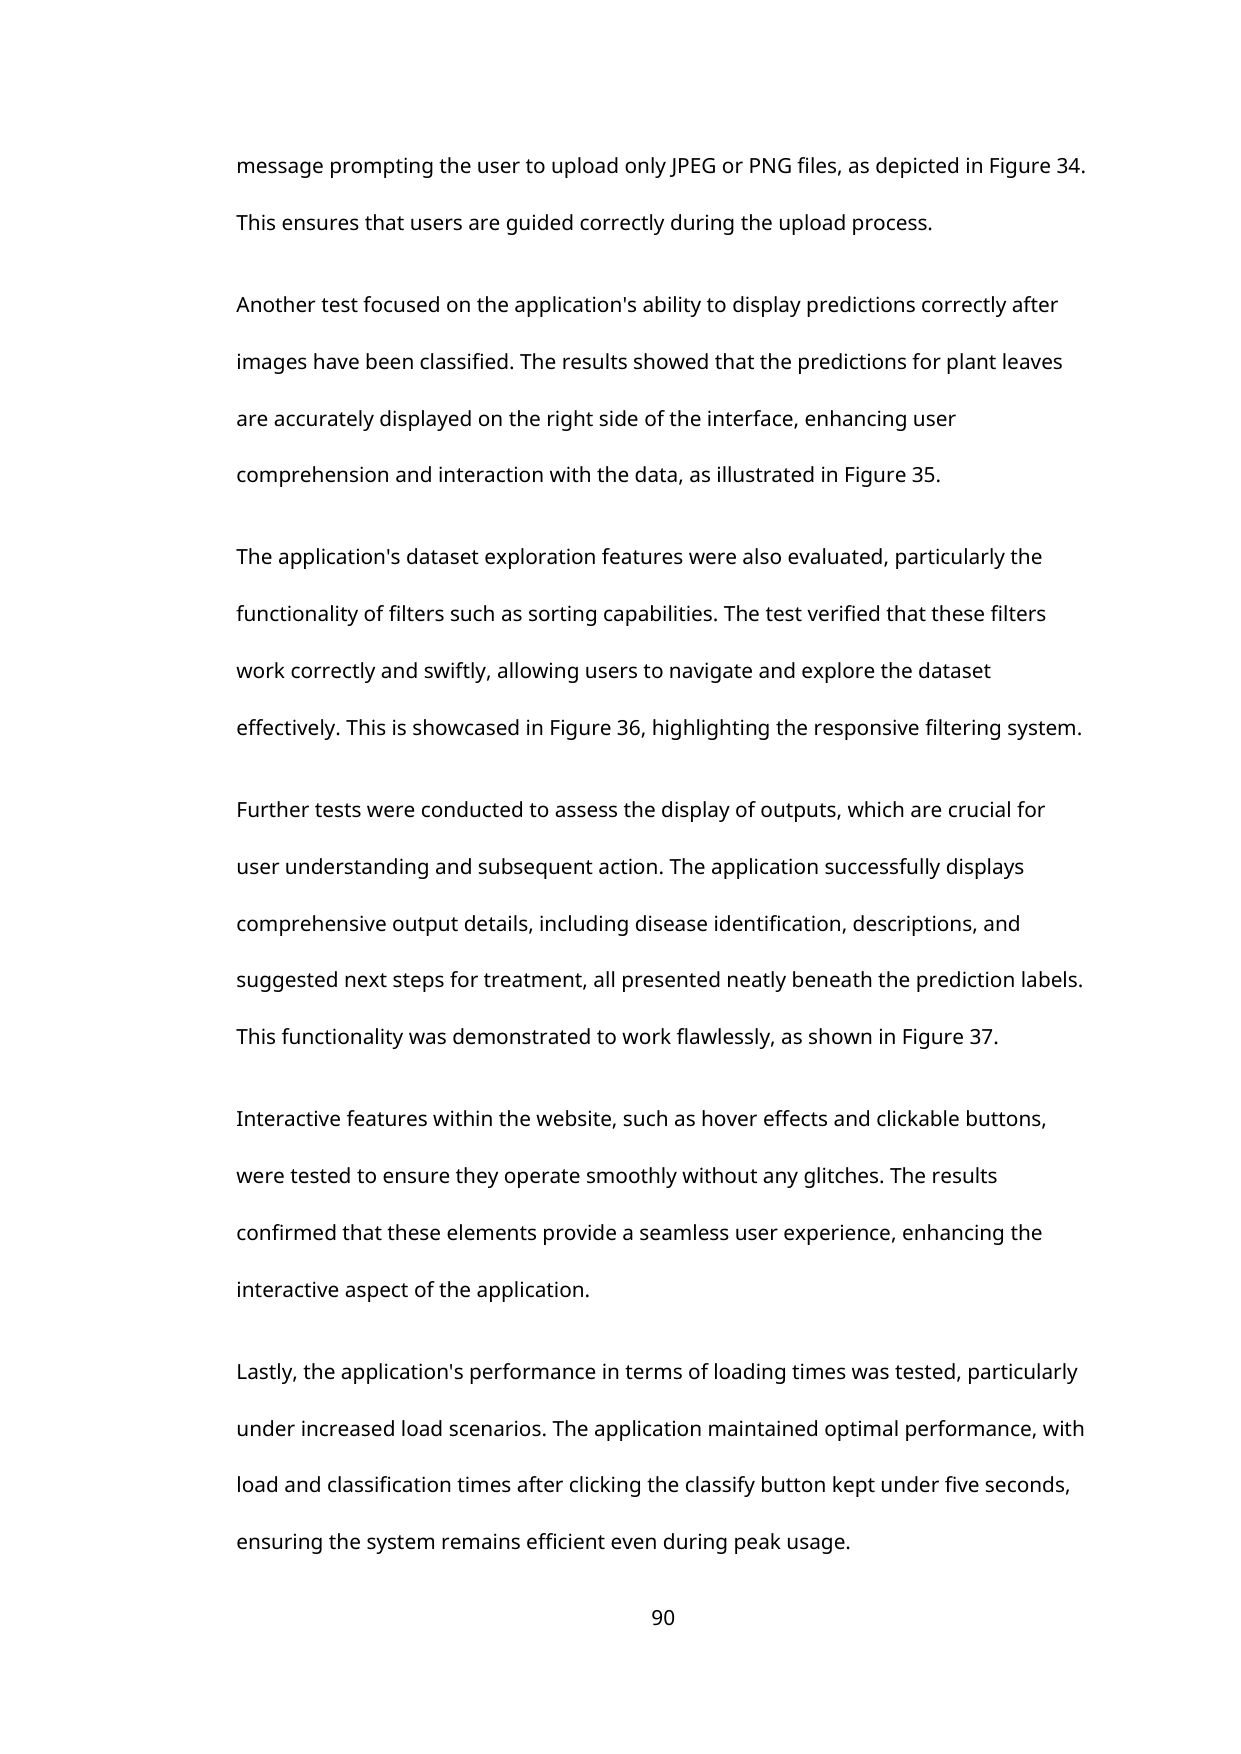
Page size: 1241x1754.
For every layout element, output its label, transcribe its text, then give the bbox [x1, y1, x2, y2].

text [236, 151, 1090, 237]
text The application's dataset exploration features were also evaluated, particularly the functionality of filters such as sorting capabilities. The test verified that these filters work correctly and swiftly, allowing users to navigate and explore the dataset effectively. This is showcased in Figure 36, highlighting the responsive filtering system. [236, 542, 1090, 742]
text Further tests were conducted to assess the display of outputs, which are crucial for user understanding and subsequent action. The application successfully displays comprehensive output details, including disease identification, descriptions, and suggested next steps for treatment, all presented neatly beneath the prediction labels. This functionality was demonstrated to work flawlessly, as shown in Figure 37. [236, 795, 1090, 1051]
text Interactive features within the website, such as hover effects and clickable buttons, were tested to ensure they operate smoothly without any glitches. The results confirmed that these elements provide a seamless user experience, enhancing the interactive aspect of the application. [236, 1104, 1090, 1303]
text Lastly, the application's performance in terms of loading times was tested, particularly under increased load scenarios. The application maintained optimal performance, with load and classification times after clicking the classify button kept under five seconds, ensuring the system remains efficient even during peak usage. [236, 1357, 1090, 1556]
text Another test focused on the application's ability to display predictions correctly after images have been classified. The results showed that the predictions for plant leaves are accurately displayed on the right side of the interface, enhancing user comprehension and interaction with the data, as illustrated in Figure 35. [236, 290, 1090, 489]
